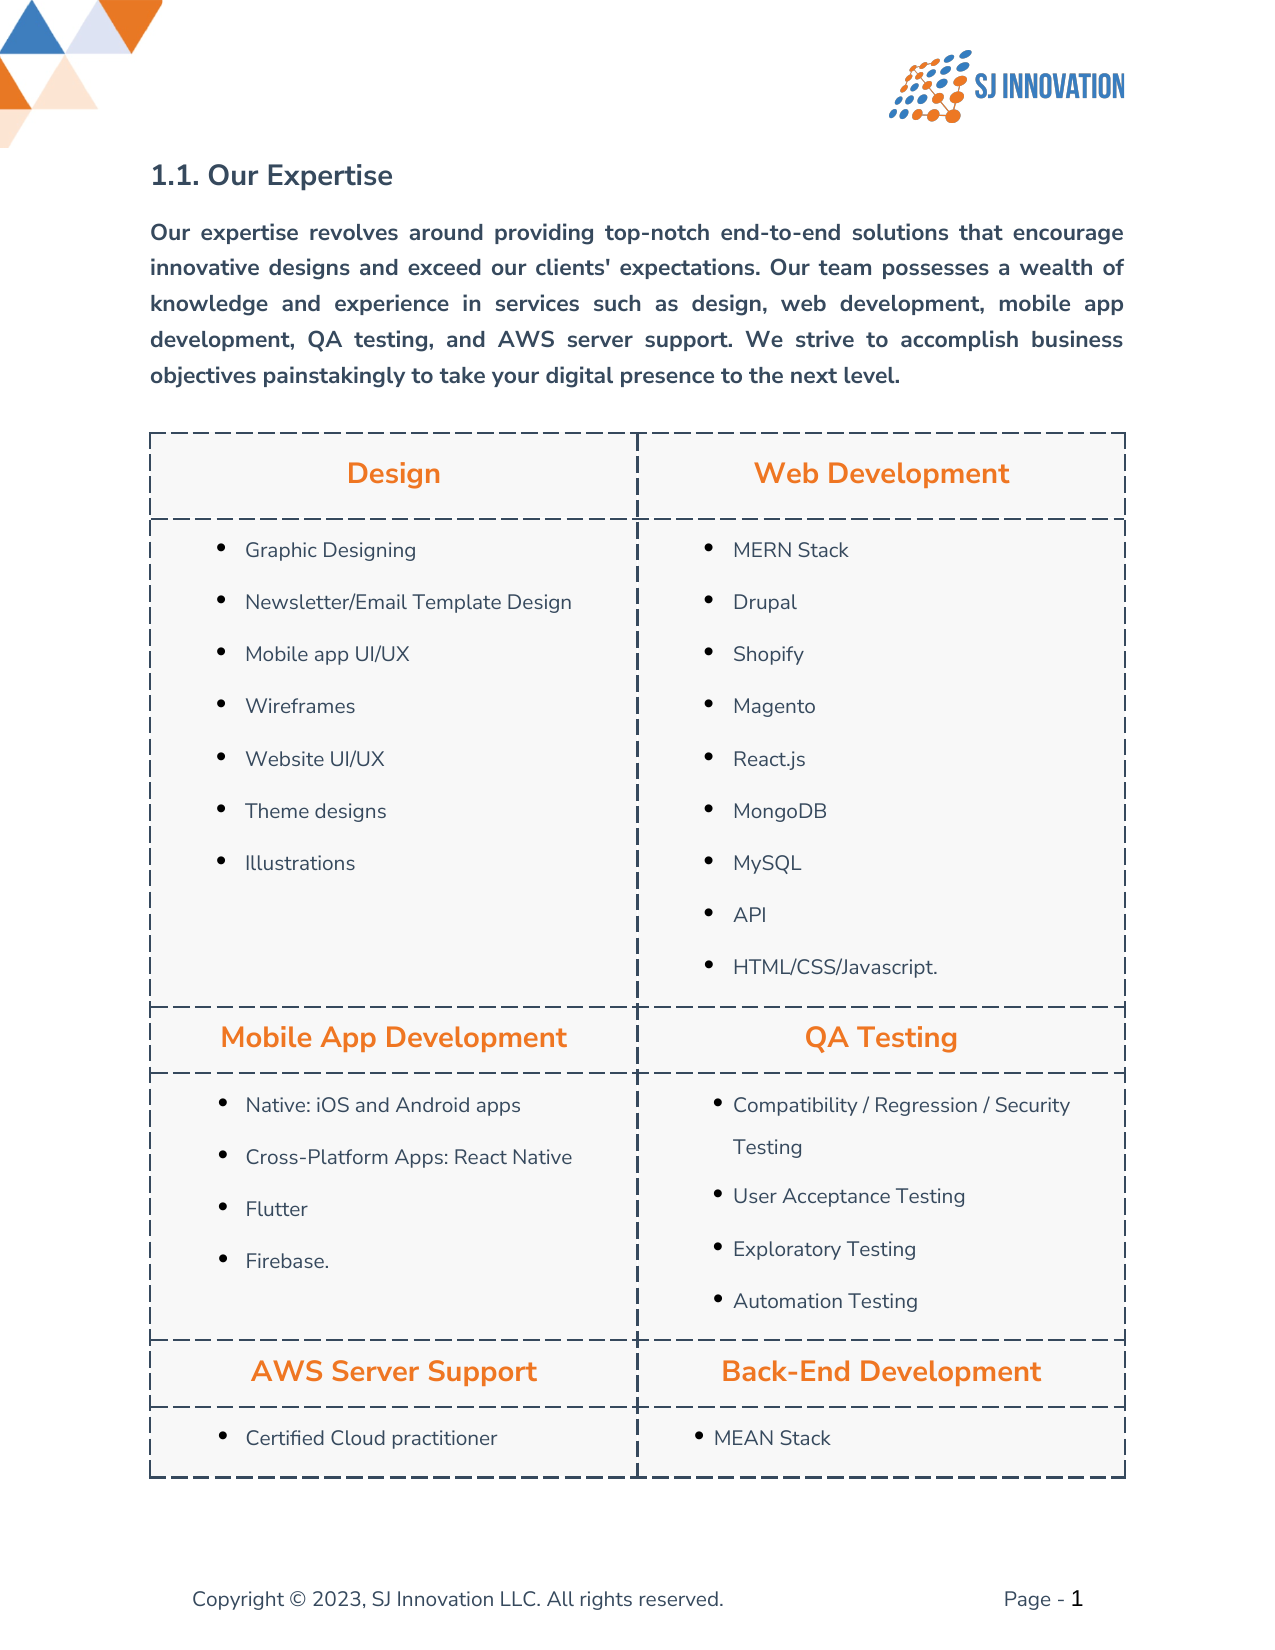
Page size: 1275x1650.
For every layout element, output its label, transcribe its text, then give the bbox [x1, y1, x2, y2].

table_cell Mobile App Development [150, 1006, 637, 1072]
table_header Web Development [638, 432, 1125, 517]
table_cell MERN Stack Drupal Shopify Magento React.js MongoDB MySQL API HTML/CSS/Javascript. [638, 518, 1125, 1006]
picture [0, 0, 163, 148]
table_cell Native: iOS and Android apps Cross-Platform Apps: React Native Flutter Firebase. [150, 1072, 637, 1339]
subtitle 1.1. Our Expertise [150, 156, 1125, 196]
text Our expertise revolves around providing top-notch end-to-end solutions that encourage innovative designs and exceed our clients' expectations. Our team possesses a wealth of knowledge and experience in services such as design, web development, mobile app development, QA testing, and AWS server support. We strive to accomplish business objectives painstakingly to take your digital presence to the next level. [150, 217, 1125, 392]
table_cell Compatibility / Regression / Security Testing User Acceptance Testing Exploratory Testing Automation Testing [638, 1072, 1125, 1339]
table_cell Certified Cloud practitioner Experts Across AWS Cloud Solutions. [150, 1406, 637, 1476]
table_header Design [150, 432, 637, 517]
table_cell Back-End Development [638, 1339, 1125, 1406]
picture [889, 50, 1125, 123]
table_cell AWS Server Support [150, 1339, 637, 1406]
table_cell Graphic Designing Newsletter/Email Template Design Mobile app UI/UX Wireframes Website UI/UX Theme designs Illustrations [150, 518, 637, 1006]
table_cell MEAN Stack .NET NodeJS [638, 1406, 1125, 1476]
table_cell QA Testing [638, 1006, 1125, 1072]
